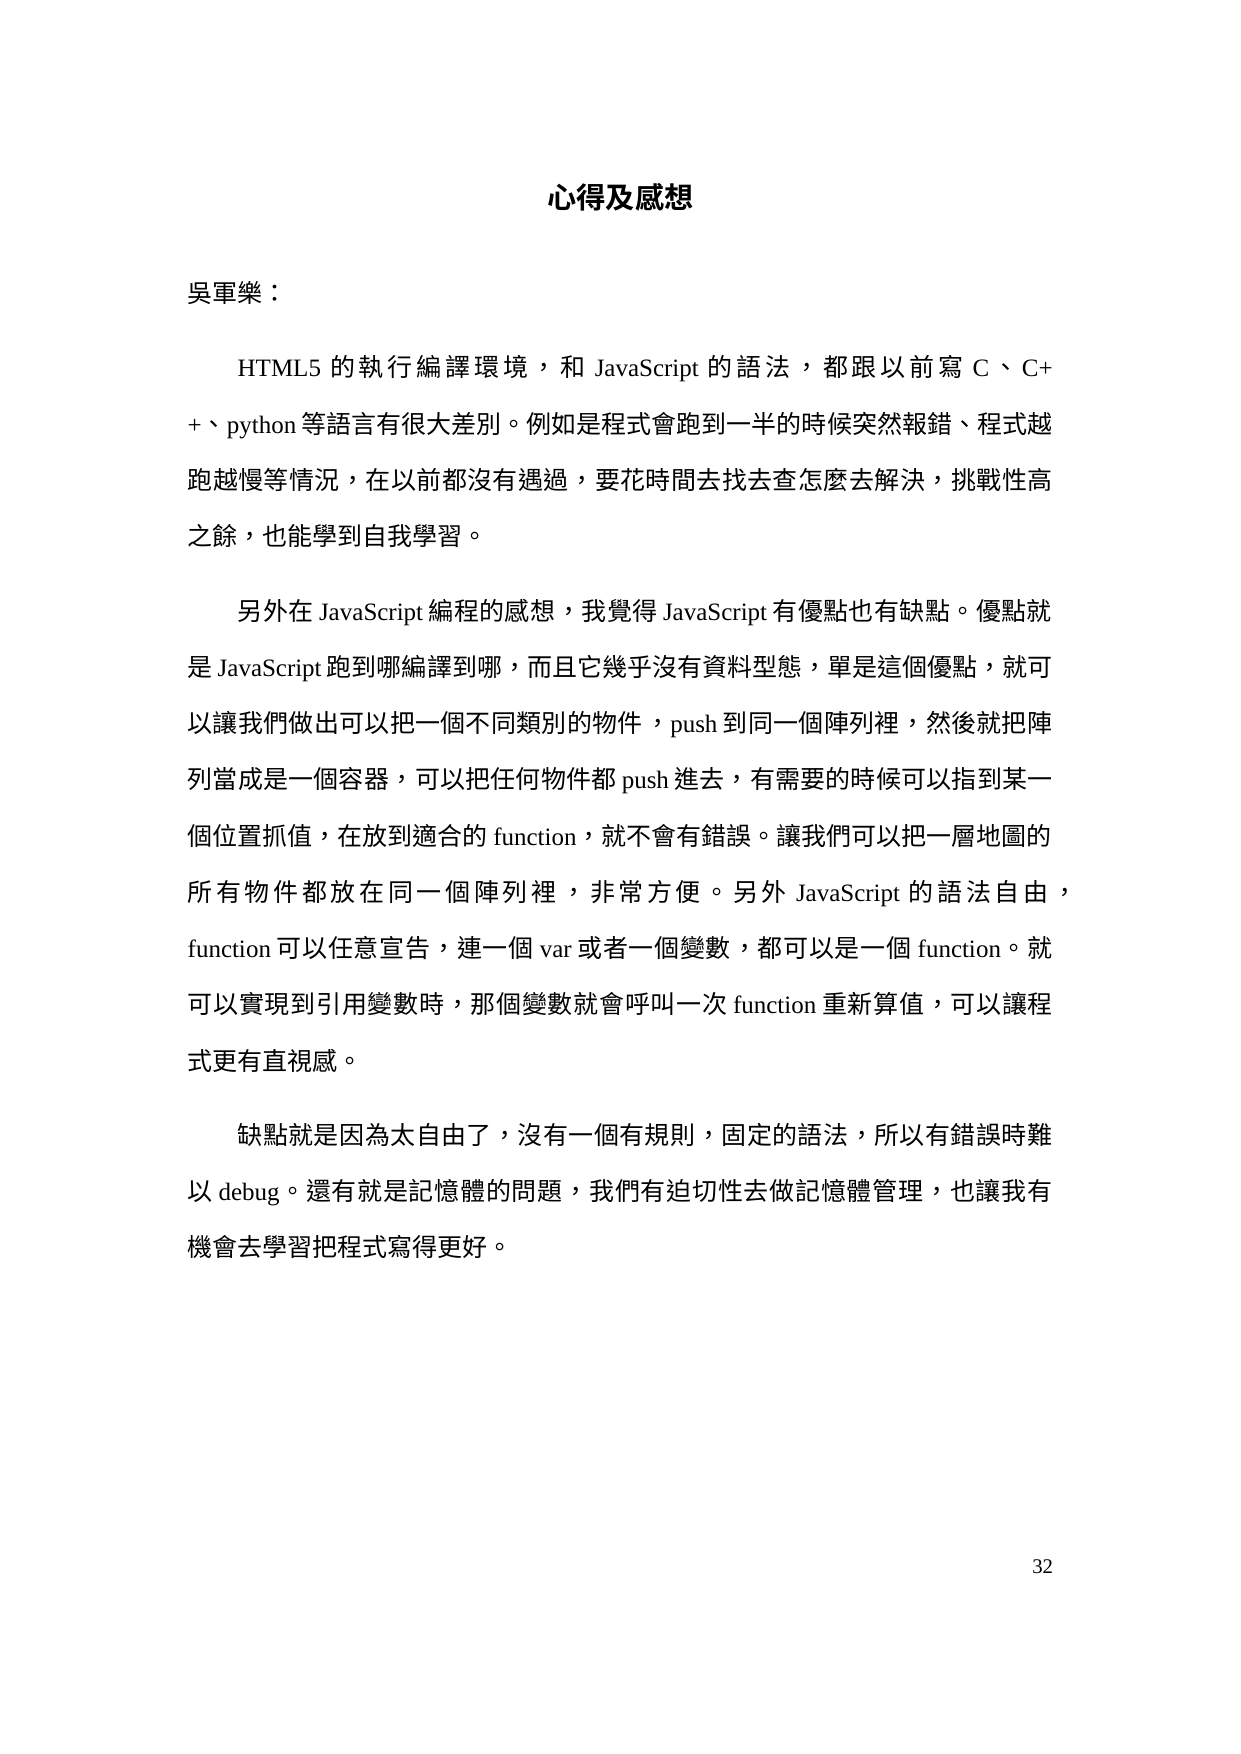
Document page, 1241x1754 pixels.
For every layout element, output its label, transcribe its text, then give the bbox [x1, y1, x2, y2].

text 缺點就是因為太自由了，沒有一個有規則，固定的語法，所以有錯誤時難以debug。還有就是記憶體的問題，我們有迫切性去做記憶體管理，也讓我有機會去學習把程式寫得更好。 [187, 1115, 1053, 1265]
text 吳軍樂： [187, 273, 1053, 310]
text 另外在JavaScript編程的感想，我覺得JavaScript有優點也有缺點。優點就是JavaScript跑到哪編譯到哪，而且它幾乎沒有資料型態，單是這個優點，就可以讓我們做出可以把一個不同類別的物件，push到同一個陣列裡，然後就把陣列當成是一個容器，可以把任何物件都push進去，有需要的時候可以指到某一個位置抓值，在放到適合的function，就不會有錯誤。讓我們可以把一層地圖的所有物件都放在同一個陣列裡，非常方便。另外JavaScript的語法自由，function可以任意宣告，連一個var或者一個變數，都可以是一個function。就可以實現到引用變數時，那個變數就會呼叫一次function重新算值，可以讓程式更有直視感。 [187, 590, 1053, 1078]
text HTML5的執行編譯環境，和JavaScript的語法，都跟以前寫C、C++、python等語言有很大差別。例如是程式會跑到一半的時候突然報錯、程式越跑越慢等情況，在以前都沒有遇過，要花時間去找去查怎麼去解決，挑戰性高之餘，也能學到自我學習。 [187, 347, 1053, 553]
subtitle 心得及感想 [187, 158, 1053, 233]
